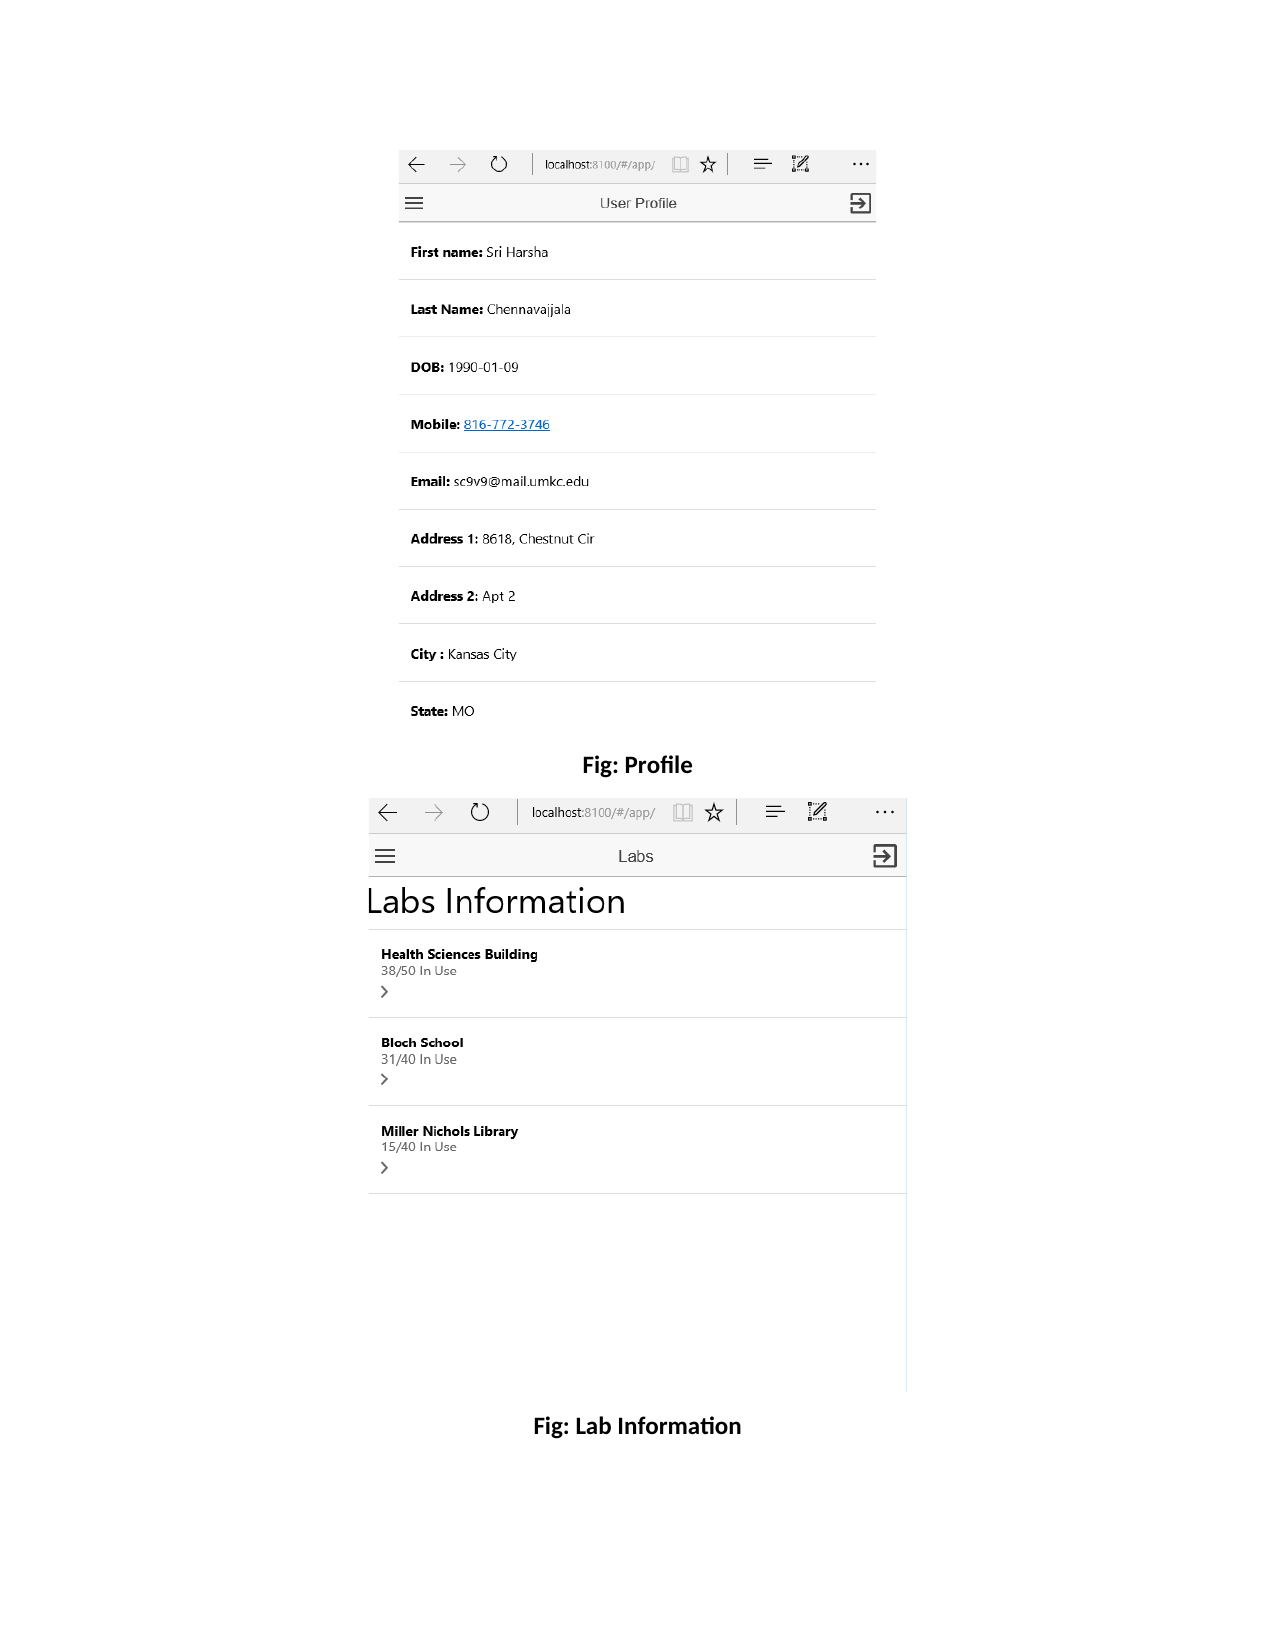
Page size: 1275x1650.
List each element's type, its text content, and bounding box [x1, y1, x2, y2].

picture [398, 150, 877, 731]
text Fig: Lab Information [150, 1410, 1125, 1441]
picture [368, 798, 907, 1392]
text Fig: Profile [150, 749, 1125, 780]
